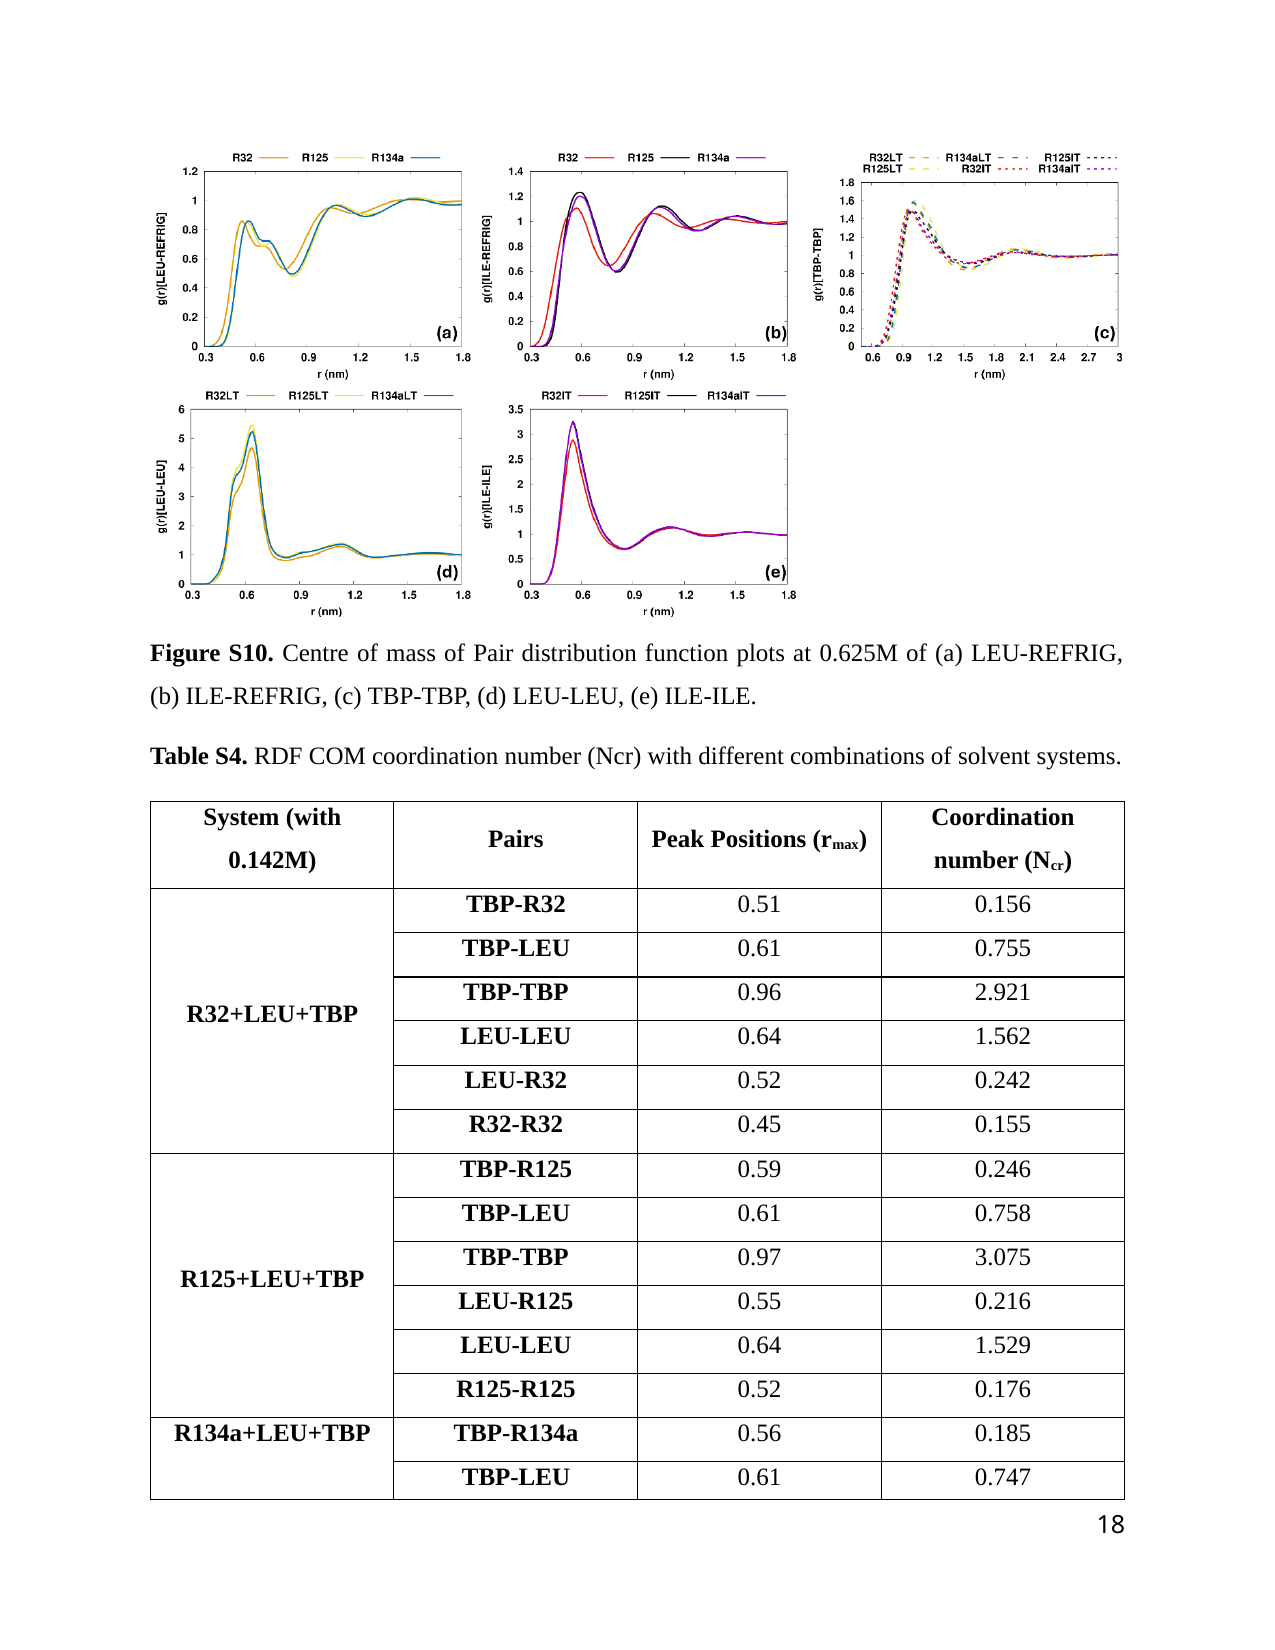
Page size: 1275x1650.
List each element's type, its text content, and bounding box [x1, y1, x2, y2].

table_cell R134a+LEU+TBP [151, 1418, 393, 1499]
table_cell 0.242 [882, 1066, 1124, 1108]
table_cell R32+LEU+TBP [151, 889, 393, 1153]
table_header System (with 0.142M) [151, 802, 393, 888]
table_cell TBP-R32 [394, 889, 637, 932]
table_header Peak Positions (rmax) [638, 802, 881, 888]
table_cell R125+LEU+TBP [151, 1154, 393, 1417]
table_cell 0.61 [638, 1462, 881, 1499]
table_cell 0.246 [882, 1154, 1124, 1197]
table_cell LEU-R32 [394, 1066, 637, 1108]
table_header Coordination number (Ncr) [882, 802, 1124, 888]
picture [150, 150, 1125, 617]
table_cell 0.155 [882, 1110, 1124, 1153]
table_cell 0.176 [882, 1374, 1124, 1417]
table_header Pairs [394, 802, 637, 888]
table_cell TBP-R125 [394, 1154, 637, 1197]
table_cell 0.758 [882, 1198, 1124, 1241]
table_cell 0.64 [638, 1330, 881, 1373]
table_cell TBP-TBP [394, 978, 637, 1020]
table_cell TBP-TBP [394, 1242, 637, 1285]
table_cell 0.755 [882, 933, 1124, 976]
table_cell 0.216 [882, 1286, 1124, 1329]
table_cell 0.61 [638, 1198, 881, 1241]
table_cell 0.185 [882, 1418, 1124, 1461]
table_cell 0.52 [638, 1374, 881, 1417]
table_cell 2.921 [882, 978, 1124, 1020]
table_cell 0.59 [638, 1154, 881, 1197]
table_cell 0.747 [882, 1462, 1124, 1499]
table_cell 0.61 [638, 933, 881, 976]
table_cell TBP-R134a [394, 1418, 637, 1461]
table_cell TBP-LEU [394, 1198, 637, 1241]
text Figure S10. Centre of mass of Pair distribution function plots at 0.625M of (a) LEU-REFRIG, (b) ILE-REFRIG, (c) TBP-TBP, (d) LEU-LEU, (e) ILE-ILE. [150, 638, 1125, 710]
table_cell 0.156 [882, 889, 1124, 932]
table_cell LEU-R125 [394, 1286, 637, 1329]
table_cell 0.45 [638, 1110, 881, 1153]
table_cell 0.52 [638, 1066, 881, 1108]
table_cell 3.075 [882, 1242, 1124, 1285]
table_cell 0.56 [638, 1418, 881, 1461]
table_cell TBP-LEU [394, 933, 637, 976]
table_cell 0.96 [638, 978, 881, 1020]
text Table S4. RDF COM coordination number (Ncr) with different combinations of solvent systems. [150, 741, 1125, 770]
table_cell LEU-LEU [394, 1021, 637, 1064]
table_cell 1.562 [882, 1021, 1124, 1064]
table_cell TBP-LEU [394, 1462, 637, 1499]
table_cell 0.55 [638, 1286, 881, 1329]
table_cell 0.97 [638, 1242, 881, 1285]
table_cell R125-R125 [394, 1374, 637, 1417]
table_cell 1.529 [882, 1330, 1124, 1373]
table_cell 0.51 [638, 889, 881, 932]
table_cell LEU-LEU [394, 1330, 637, 1373]
table_cell 0.64 [638, 1021, 881, 1064]
table_cell R32-R32 [394, 1110, 637, 1153]
